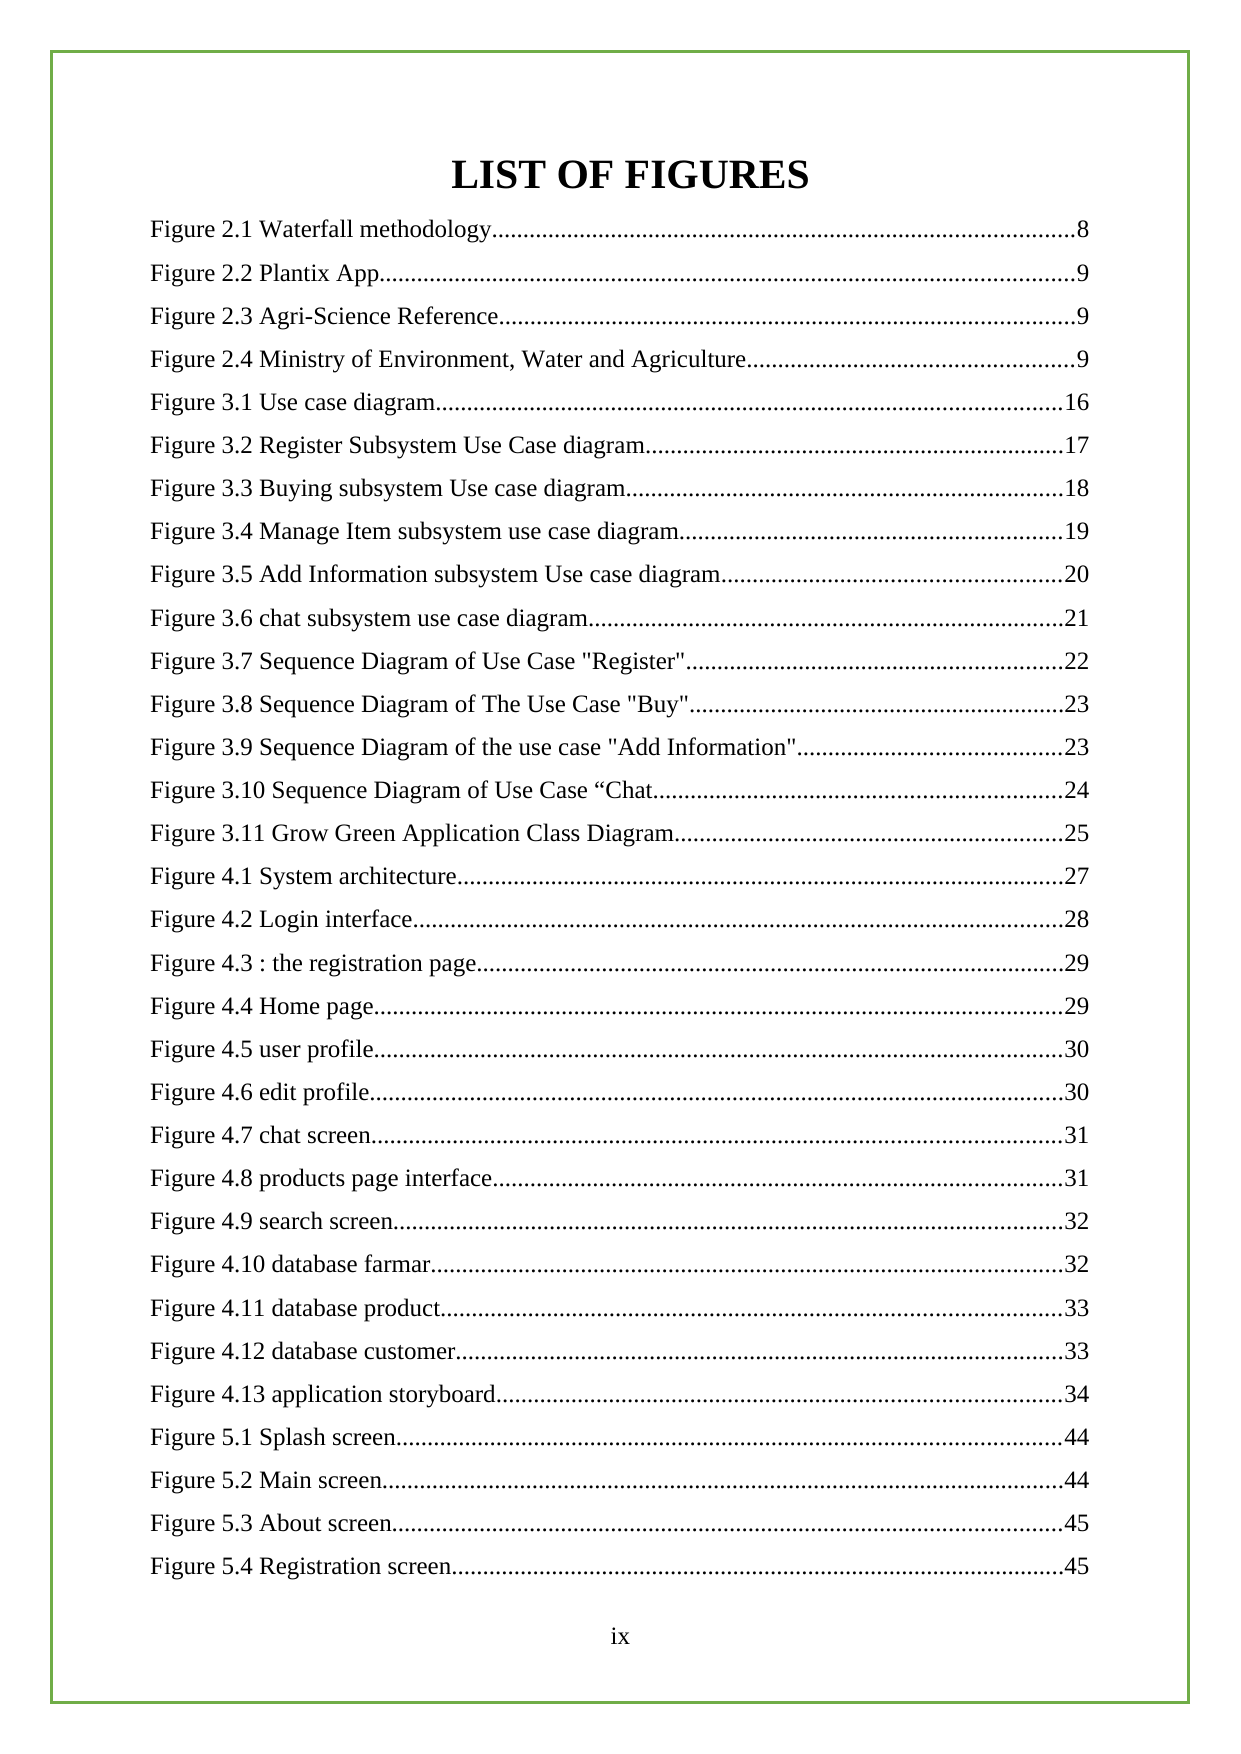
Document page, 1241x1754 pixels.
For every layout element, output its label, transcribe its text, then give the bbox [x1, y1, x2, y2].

text Figure ‎2.3 Agri-Science Reference 9 [150, 301, 1090, 329]
text Figure ‎4.12 database customer 33 [150, 1336, 1090, 1364]
text Figure ‎4.8 products page interface 31 [150, 1163, 1090, 1192]
text Figure ‎3.1 Use case diagram 16 [150, 387, 1090, 416]
text Figure ‎4.3 : the registration page 29 [150, 948, 1090, 976]
text Figure ‎5.3 About screen 45 [150, 1508, 1090, 1537]
text Figure ‎3.10 Sequence Diagram of Use Case “Chat 24 [150, 775, 1090, 804]
text Figure ‎4.4 Home page 29 [150, 991, 1090, 1019]
text Figure ‎3.2 Register Subsystem Use Case diagram 17 [150, 430, 1090, 459]
text Figure ‎4.11 database product 33 [150, 1293, 1090, 1321]
text Figure ‎5.1 Splash screen 44 [150, 1422, 1090, 1451]
text Figure ‎4.1 System architecture 27 [150, 861, 1090, 890]
text Figure ‎5.4 Registration screen 45 [150, 1551, 1090, 1580]
subtitle LIST OF FIGURES [150, 150, 1090, 198]
text Figure ‎4.2 Login interface 28 [150, 904, 1090, 933]
text Figure ‎3.6 chat subsystem use case diagram 21 [150, 603, 1090, 631]
text Figure ‎2.2 Plantix App 9 [150, 258, 1090, 286]
text Figure ‎4.10 database farmar 32 [150, 1249, 1090, 1278]
text Figure ‎3.11 Grow Green Application Class Diagram 25 [150, 818, 1090, 847]
text Figure ‎3.4 Manage Item subsystem use case diagram 19 [150, 516, 1090, 545]
text Figure ‎3.7 Sequence Diagram of Use Case "Register" 22 [150, 646, 1090, 674]
text Figure ‎3.9 Sequence Diagram of the use case "Add Information" 23 [150, 732, 1090, 761]
text Figure ‎4.9 search screen 32 [150, 1206, 1090, 1235]
text Figure ‎4.5 user profile 30 [150, 1034, 1090, 1063]
text Figure ‎3.8 Sequence Diagram of The Use Case "Buy" 23 [150, 689, 1090, 718]
text Figure ‎4.7 chat screen 31 [150, 1120, 1090, 1149]
text Figure ‎5.2 Main screen 44 [150, 1465, 1090, 1494]
text Figure ‎2.4 Ministry of Environment, Water and Agriculture 9 [150, 344, 1090, 373]
text Figure ‎4.6 edit profile 30 [150, 1077, 1090, 1106]
text Figure ‎2.1 Waterfall methodology 8 [150, 214, 1090, 243]
text Figure ‎3.3 Buying subsystem Use case diagram 18 [150, 473, 1090, 502]
text Figure ‎3.5 Add Information subsystem Use case diagram 20 [150, 559, 1090, 588]
text Figure ‎4.13 application storyboard 34 [150, 1379, 1090, 1408]
